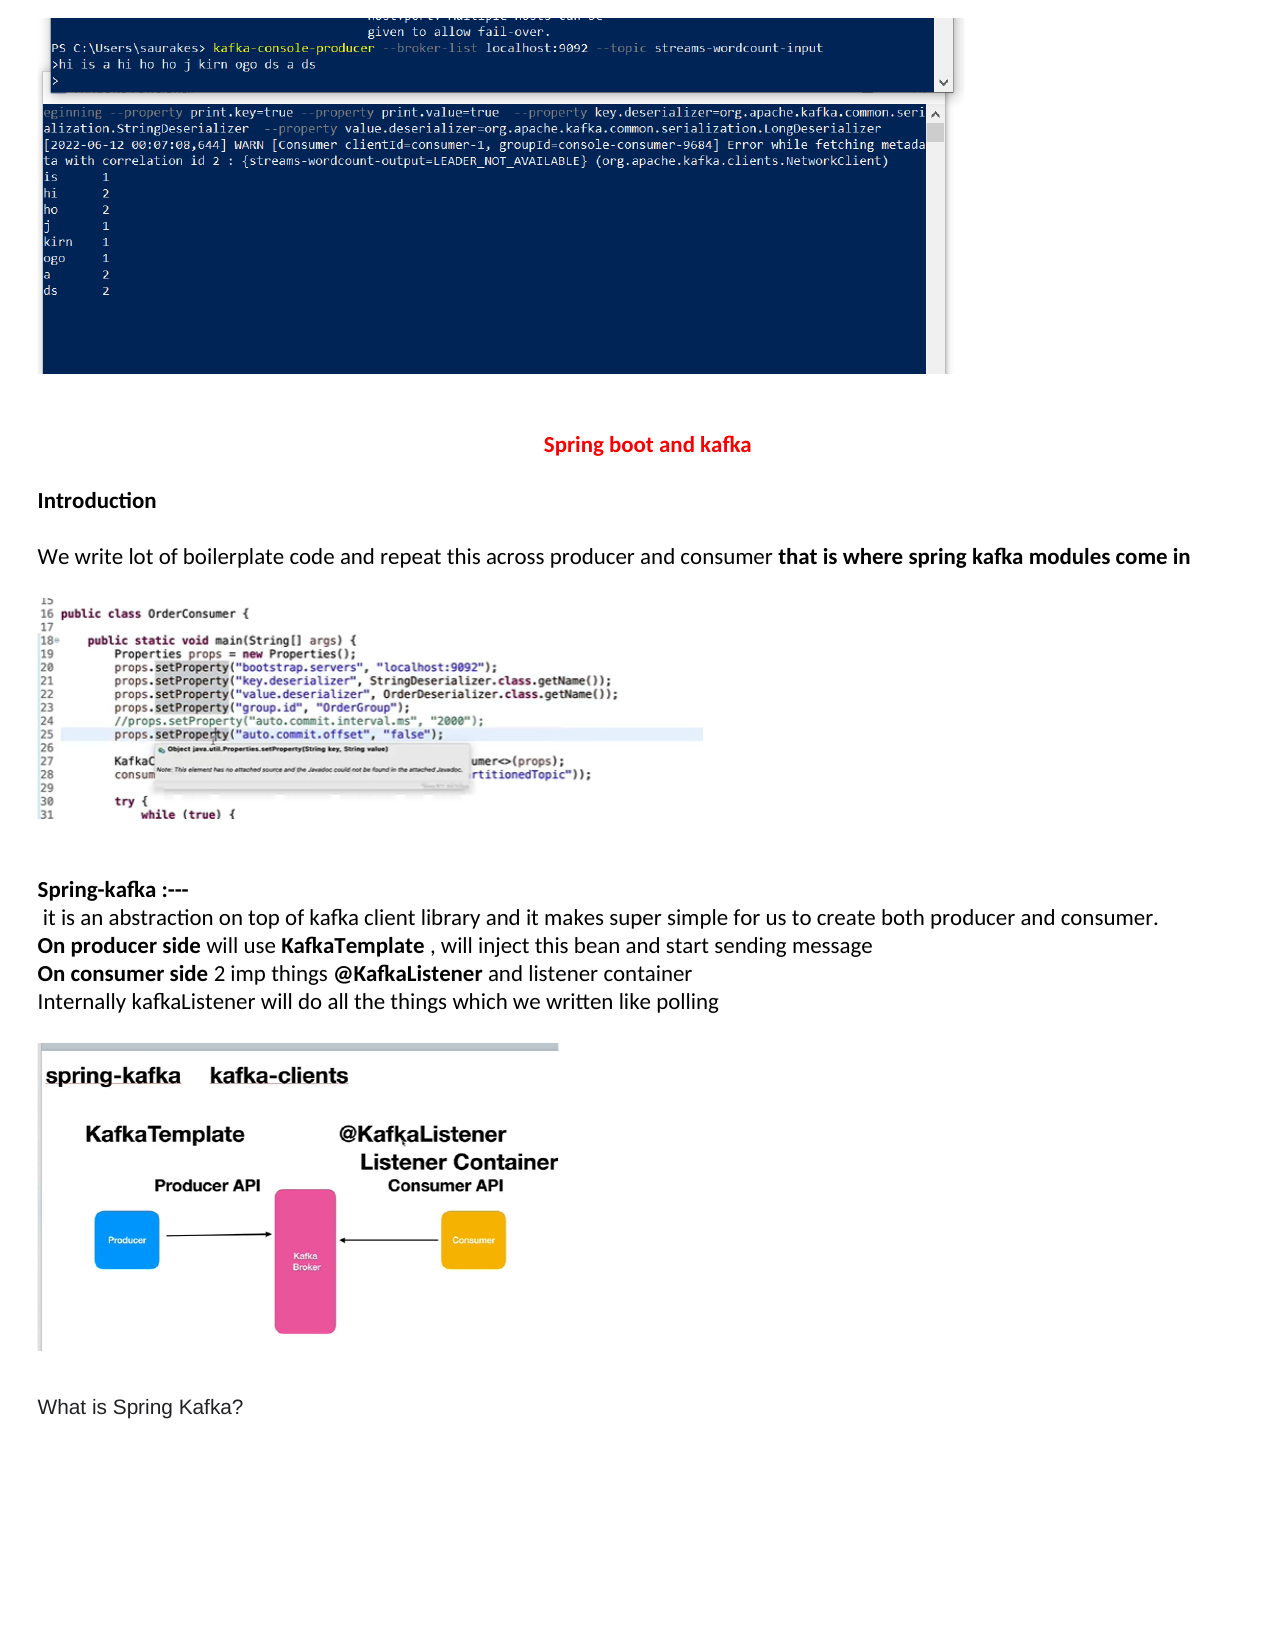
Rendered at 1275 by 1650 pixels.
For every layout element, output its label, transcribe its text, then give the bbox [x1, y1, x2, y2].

picture [37, 18, 965, 374]
text We write lot of boilerplate code and repeat this across producer and consumer that is where spring kafka modules come in [37, 542, 1237, 570]
text Spring boot and kafka [544, 430, 1237, 458]
text it is an abstraction on top of kafka client library and it makes super simple for us to create both producer and consumer. [37, 903, 1237, 931]
text Introduction [37, 486, 1237, 514]
picture [37, 1043, 559, 1351]
text Spring-kafka :--- [37, 875, 1237, 903]
picture [37, 598, 704, 819]
text Internally kafkaListener will do all the things which we written like polling [37, 987, 1237, 1015]
text What is Spring Kafka? [37, 1394, 1237, 1418]
text On producer side will use KafkaTemplate , will inject this bean and start sending message [37, 931, 1237, 959]
text On consumer side 2 imp things @KafkaListener and listener container [37, 959, 1237, 987]
